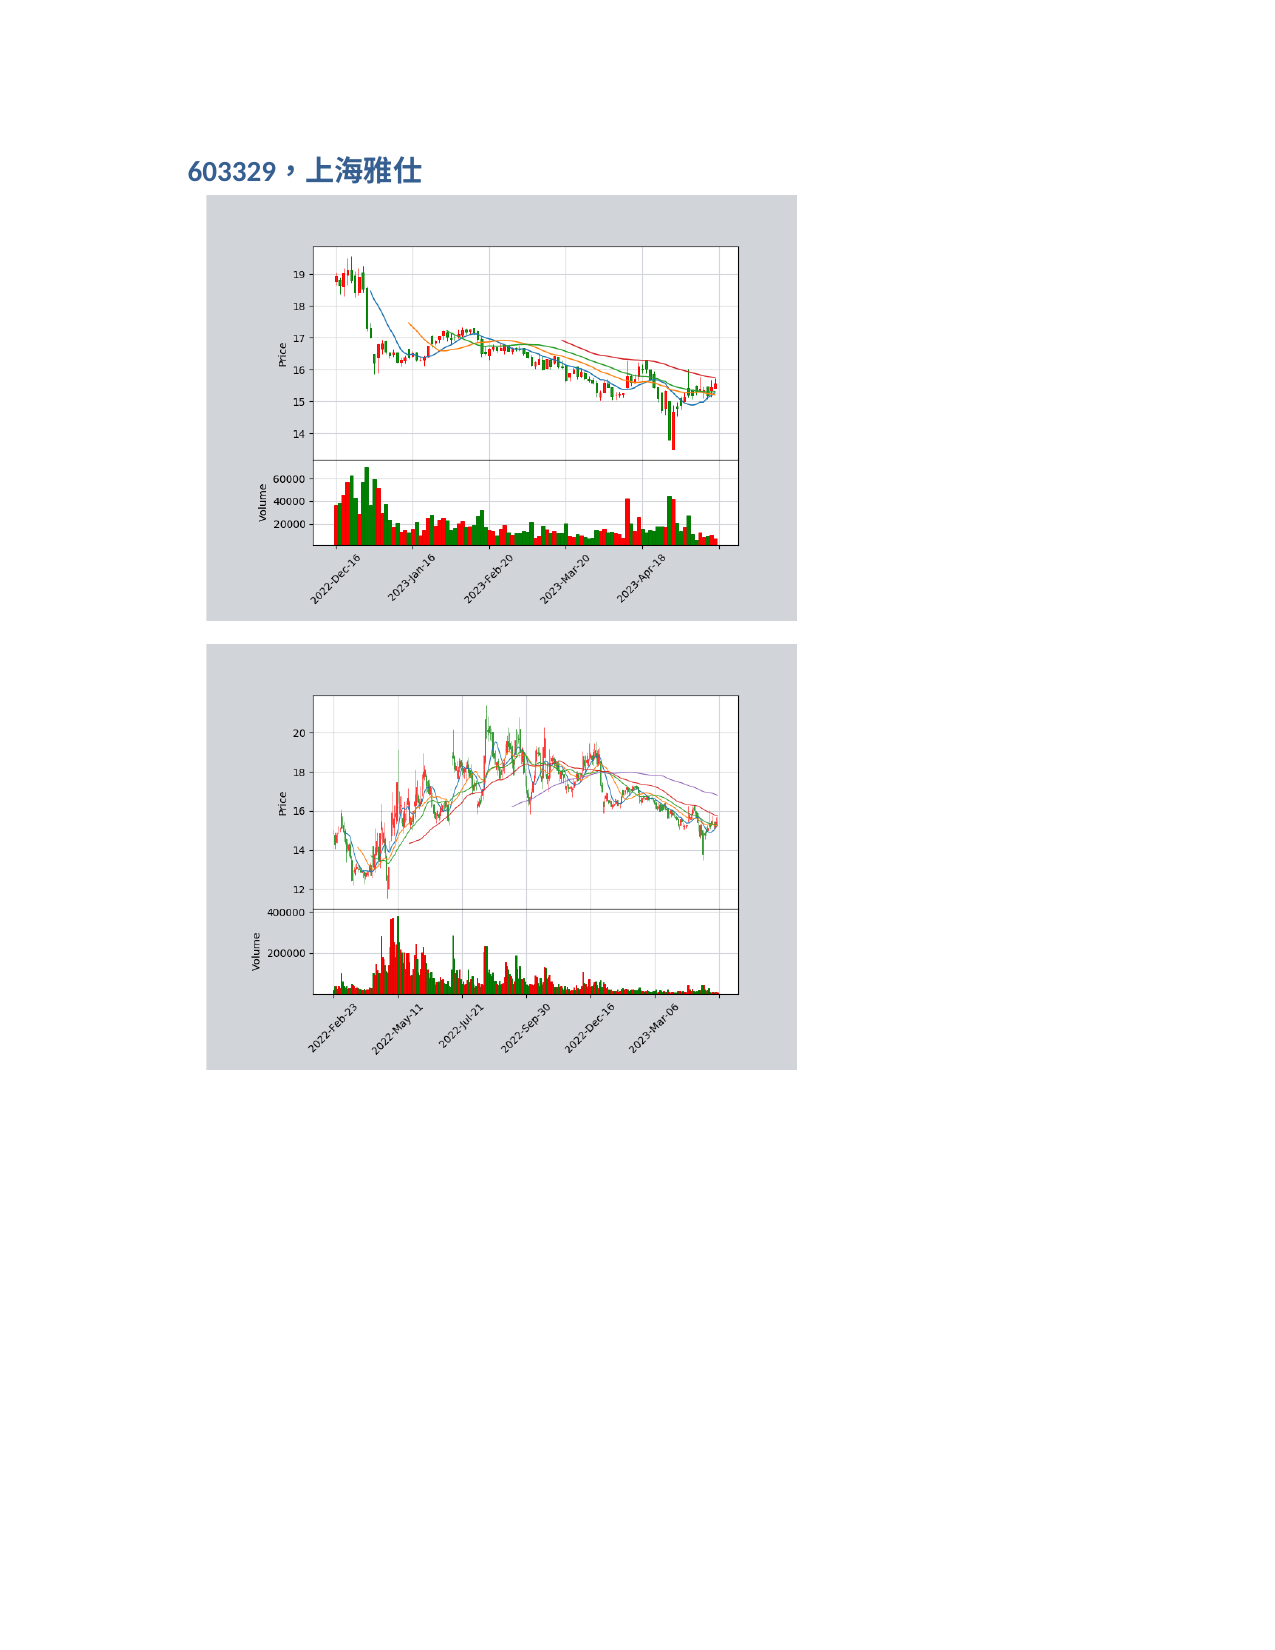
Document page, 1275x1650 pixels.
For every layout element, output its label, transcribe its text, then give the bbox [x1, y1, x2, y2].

picture [206, 644, 797, 1070]
subtitle 603329，上海雅仕 [187, 150, 1087, 190]
picture [206, 195, 797, 621]
